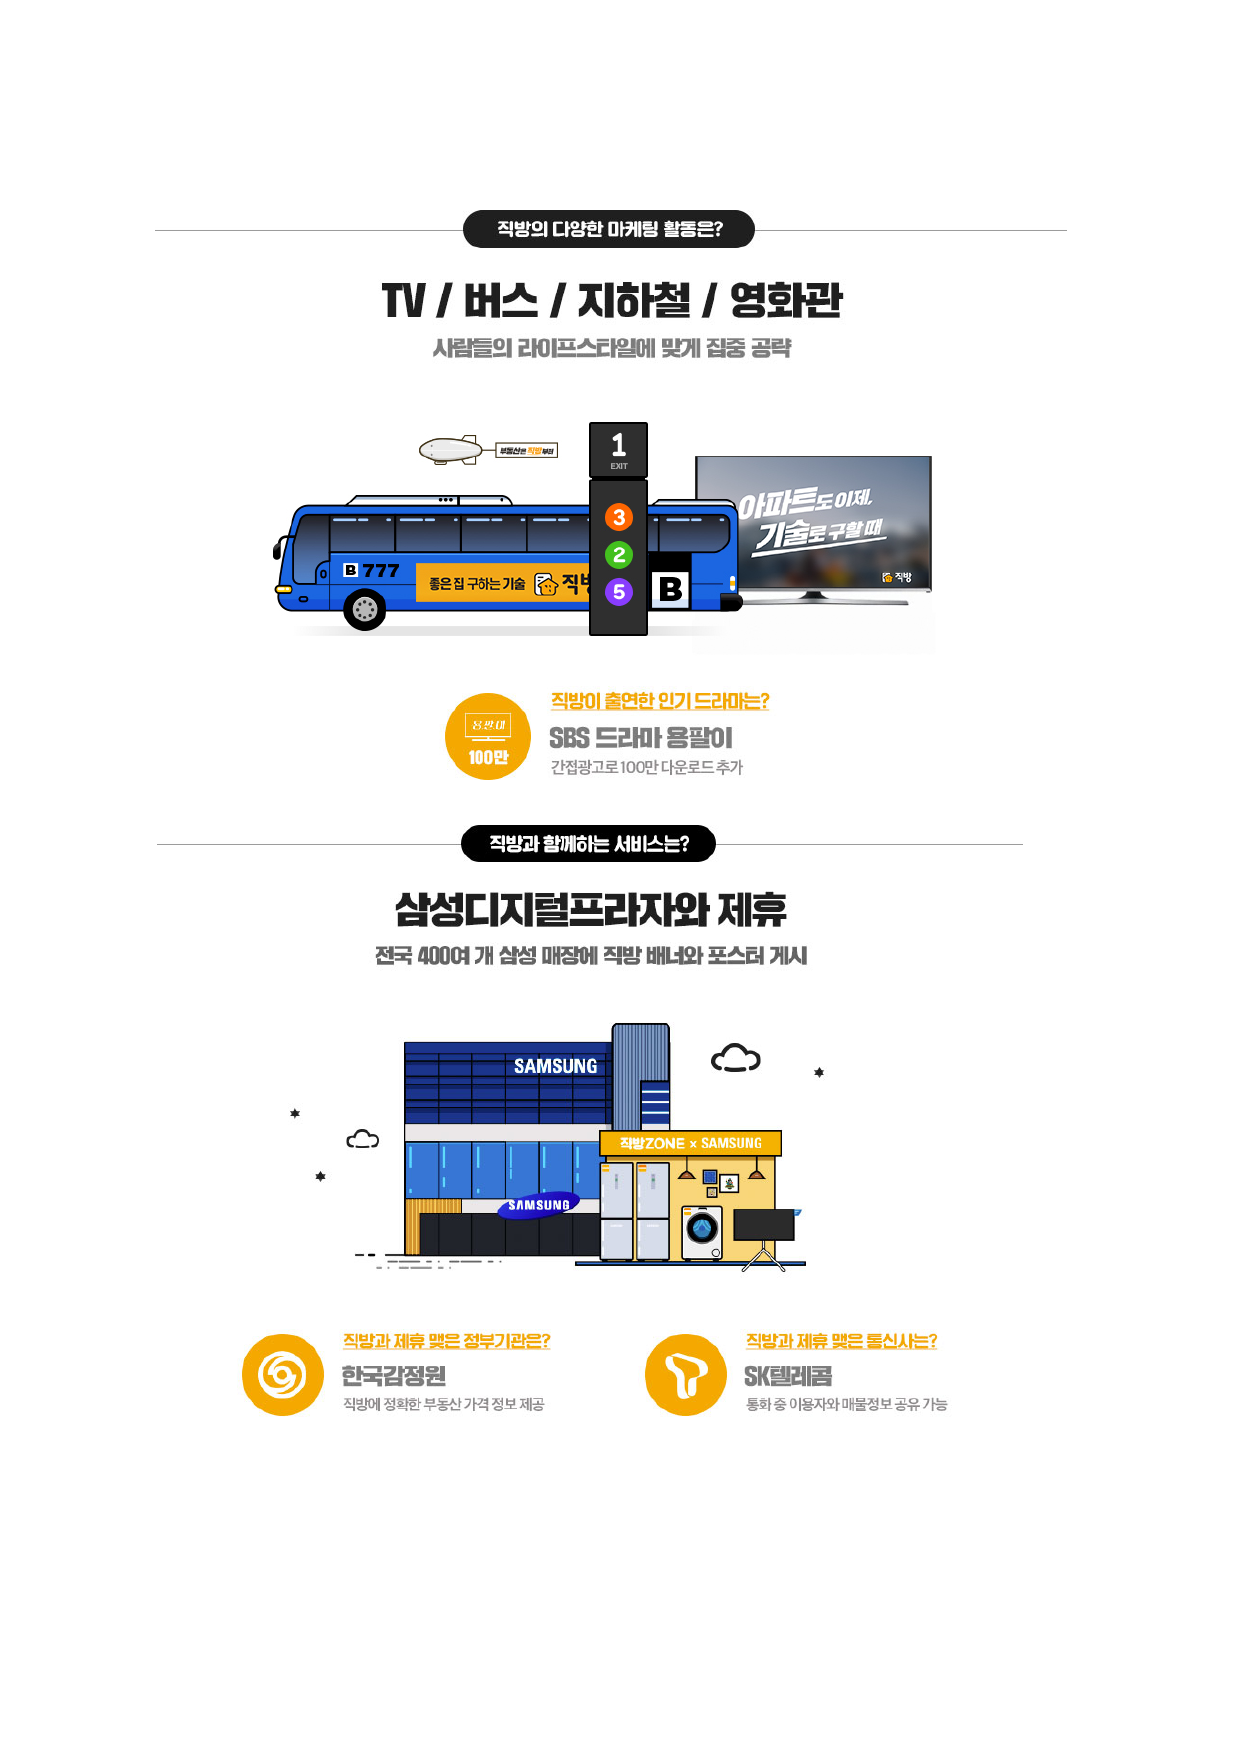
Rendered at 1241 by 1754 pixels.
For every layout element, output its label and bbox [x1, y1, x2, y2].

picture [150, 823, 1091, 1461]
picture [150, 177, 1091, 805]
